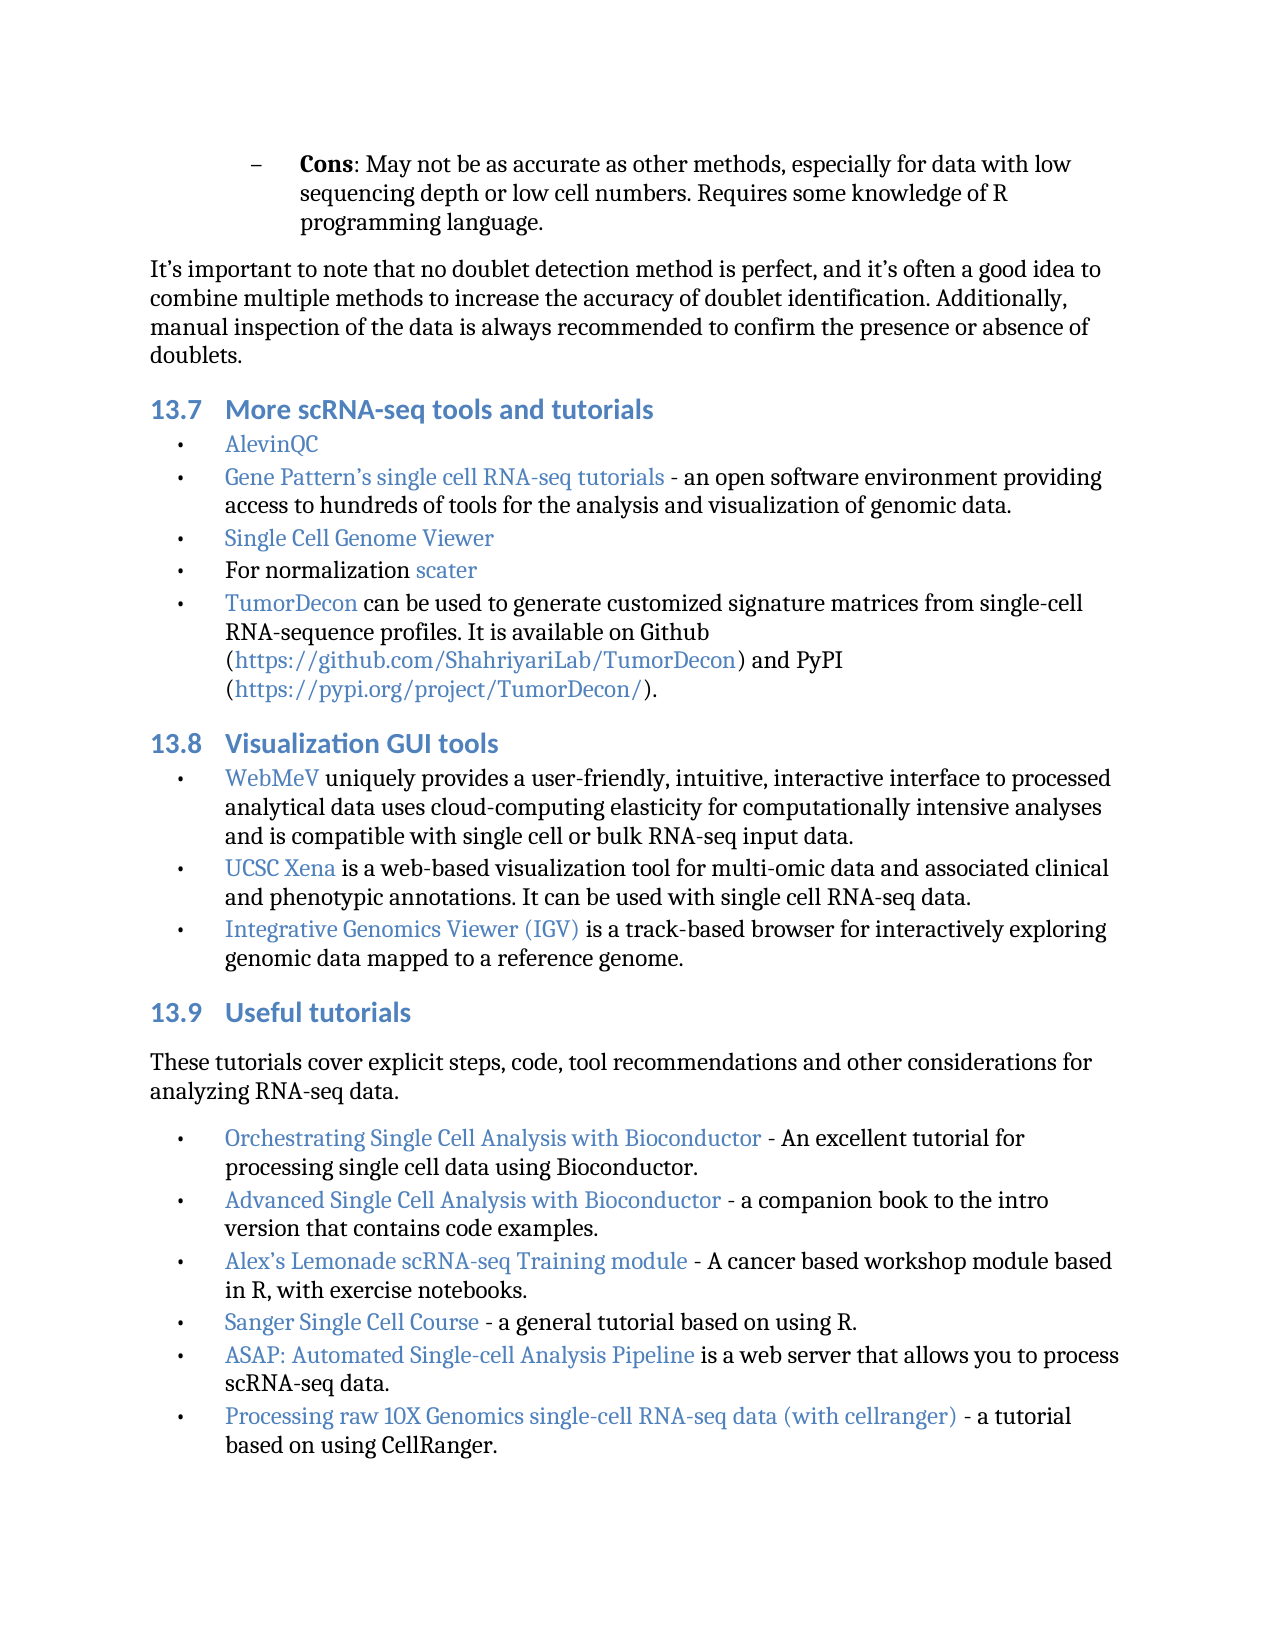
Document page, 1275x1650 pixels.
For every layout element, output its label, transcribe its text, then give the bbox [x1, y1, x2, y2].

list TumorDecon can be used to generate customized signature matrices from single-cell RNA-sequence profiles. It is available on Github (https://github.com/ShahriyariLab/TumorDecon) and PyPI (https://pypi.org/project/TumorDecon/). [175, 589, 1125, 704]
text These tutorials cover explicit steps, code, tool recommendations and other considerations for analyzing RNA-seq data. [150, 1048, 1125, 1106]
subtitle 13.8 Visualization GUI tools [150, 725, 1125, 760]
list Single Cell Genome Viewer [175, 524, 1125, 553]
list Sanger Single Cell Course - a general tutorial based on using R. [175, 1308, 1125, 1337]
list For normalization scater [175, 556, 1125, 585]
list Alex’s Lemonade scRNA-seq Training module - A cancer based workshop module based in R, with exercise notebooks. [175, 1247, 1125, 1304]
list UCSC Xena is a web-based visualization tool for multi-omic data and associated clinical and phenotypic annotations. It can be used with single cell RNA-seq data. [175, 854, 1125, 912]
list ASAP: Automated Single-cell Analysis Pipeline is a web server that allows you to process scRNA-seq data. [175, 1341, 1125, 1398]
list Gene Pattern’s single cell RNA-seq tutorials - an open software environment providing access to hundreds of tools for the analysis and visualization of genomic data. [175, 463, 1125, 520]
list Processing raw 10X Genomics single-cell RNA-seq data (with cellranger) - a tutorial based on using CellRanger. [175, 1402, 1125, 1459]
subtitle 13.9 Useful tutorials [150, 994, 1125, 1029]
subtitle 13.7 More scRNA-seq tools and tutorials [150, 391, 1125, 426]
list WebMeV uniquely provides a user-friendly, intuitive, interactive interface to processed analytical data uses cloud-computing elasticity for computationally intensive analyses and is compatible with single cell or bulk RNA-seq input data. [175, 764, 1125, 850]
text It’s important to note that no doublet detection method is perfect, and it’s often a good idea to combine multiple methods to increase the accuracy of doublet identification. Additionally, manual inspection of the data is always recommended to confirm the presence or absence of doublets. [150, 255, 1125, 370]
list Orchestrating Single Cell Analysis with Bioconductor - An excellent tutorial for processing single cell data using Bioconductor. [175, 1124, 1125, 1182]
list Advanced Single Cell Analysis with Bioconductor - a companion book to the intro version that contains code examples. [175, 1186, 1125, 1243]
list Cons: May not be as accurate as other methods, especially for data with low sequencing depth or low cell numbers. Requires some knowledge of R programming language. [250, 150, 1125, 236]
list AlevinQC [175, 430, 1125, 459]
list Integrative Genomics Viewer (IGV) is a track-based browser for interactively exploring genomic data mapped to a reference genome. [175, 915, 1125, 973]
